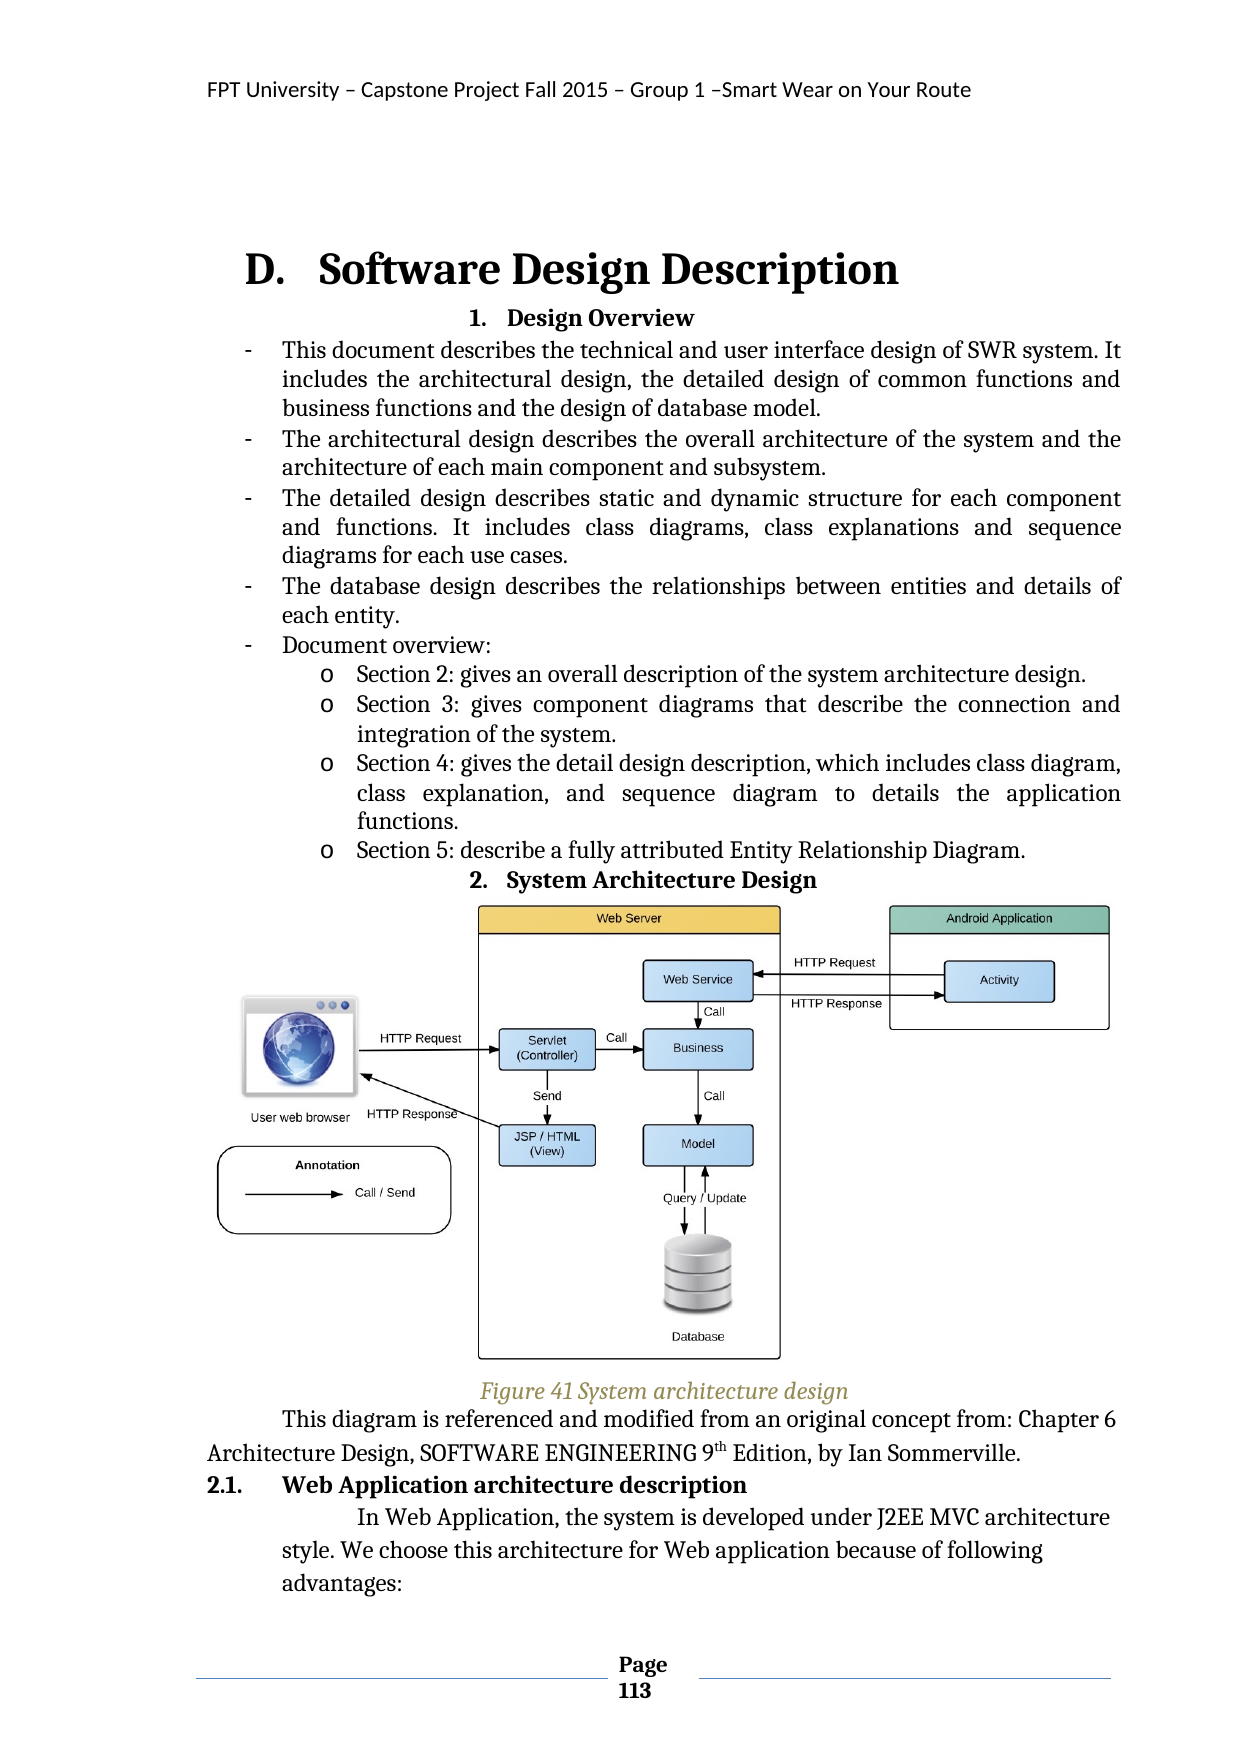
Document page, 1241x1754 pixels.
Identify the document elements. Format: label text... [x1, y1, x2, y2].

list The database design describes the relationships between entities and details of each entity. [244, 570, 1122, 629]
picture [206, 897, 1125, 1373]
subtitle Software Design Description [244, 243, 1122, 296]
list This document describes the technical and user interface design of SWR system. It includes the architectural design, the detailed design of common functions and business functions and the design of database model. [244, 335, 1122, 423]
list The detailed design describes static and dynamic structure for each component and functions. It includes class diagrams, class explanations and sequence diagrams for each use cases. [244, 482, 1122, 570]
list Section 5: describe a fully attributed Entity Relationship Diagram. [319, 836, 1122, 866]
text In Web Application, the system is developed under J2EE MVC architecture style. We choose this architecture for Web application because of following advantages: [282, 1502, 1122, 1597]
list Document overview: [244, 629, 1122, 660]
list Section 4: gives the detail design description, which includes class diagram, class explanation, and sequence diagram to details the application functions. [319, 748, 1122, 836]
text This diagram is referenced and modified from an original concept from: Chapter 6 Architecture Design, SOFTWARE ENGINEERING 9th Edition, by Ian Sommerville. [207, 1405, 1122, 1467]
list The architectural design describes the overall architecture of the system and the architecture of each main component and subsystem. [244, 423, 1122, 482]
subtitle Web Application architecture description [207, 1471, 1122, 1500]
subtitle Design Overview [469, 304, 1122, 332]
list Section 3: gives component diagrams that describe the connection and integration of the system. [319, 690, 1122, 748]
subtitle System Architecture Design [469, 866, 1122, 895]
list Section 2: gives an overall description of the system architecture design. [319, 660, 1122, 690]
